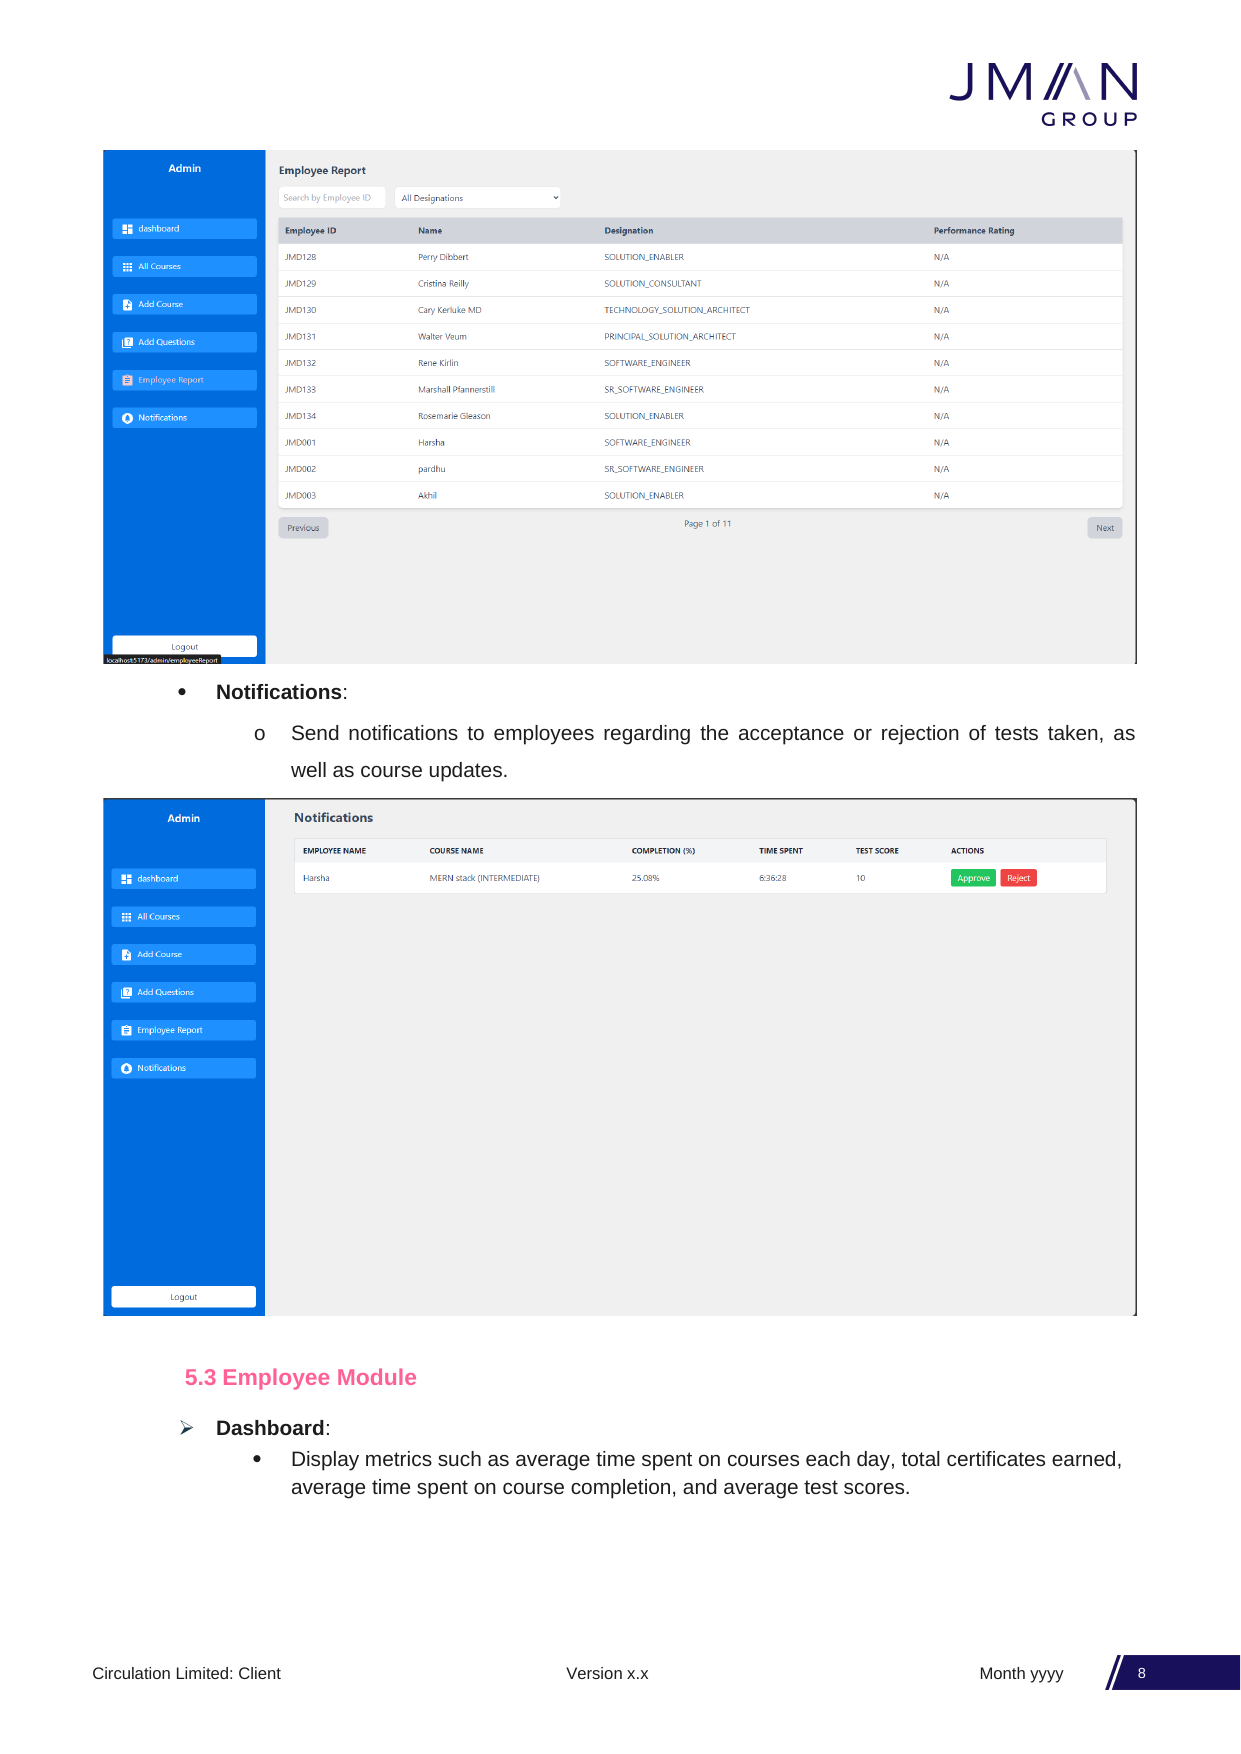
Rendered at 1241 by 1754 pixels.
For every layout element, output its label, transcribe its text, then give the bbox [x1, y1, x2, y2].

picture [103, 150, 1137, 664]
picture [103, 798, 1137, 1316]
picture [1105, 1655, 1241, 1690]
list Display metrics such as average time spent on courses each day, total certificates earned, average time spent on course completion, and average test scores. [253, 1447, 1137, 1499]
subtitle Employee Module [184, 1363, 1137, 1390]
picture [949, 63, 1137, 126]
list Send notifications to employees regarding the acceptance or rejection of tests taken, as well as course updates. [253, 720, 1137, 782]
list Notifications: [178, 680, 1137, 704]
list Dashboard: [178, 1416, 1137, 1439]
